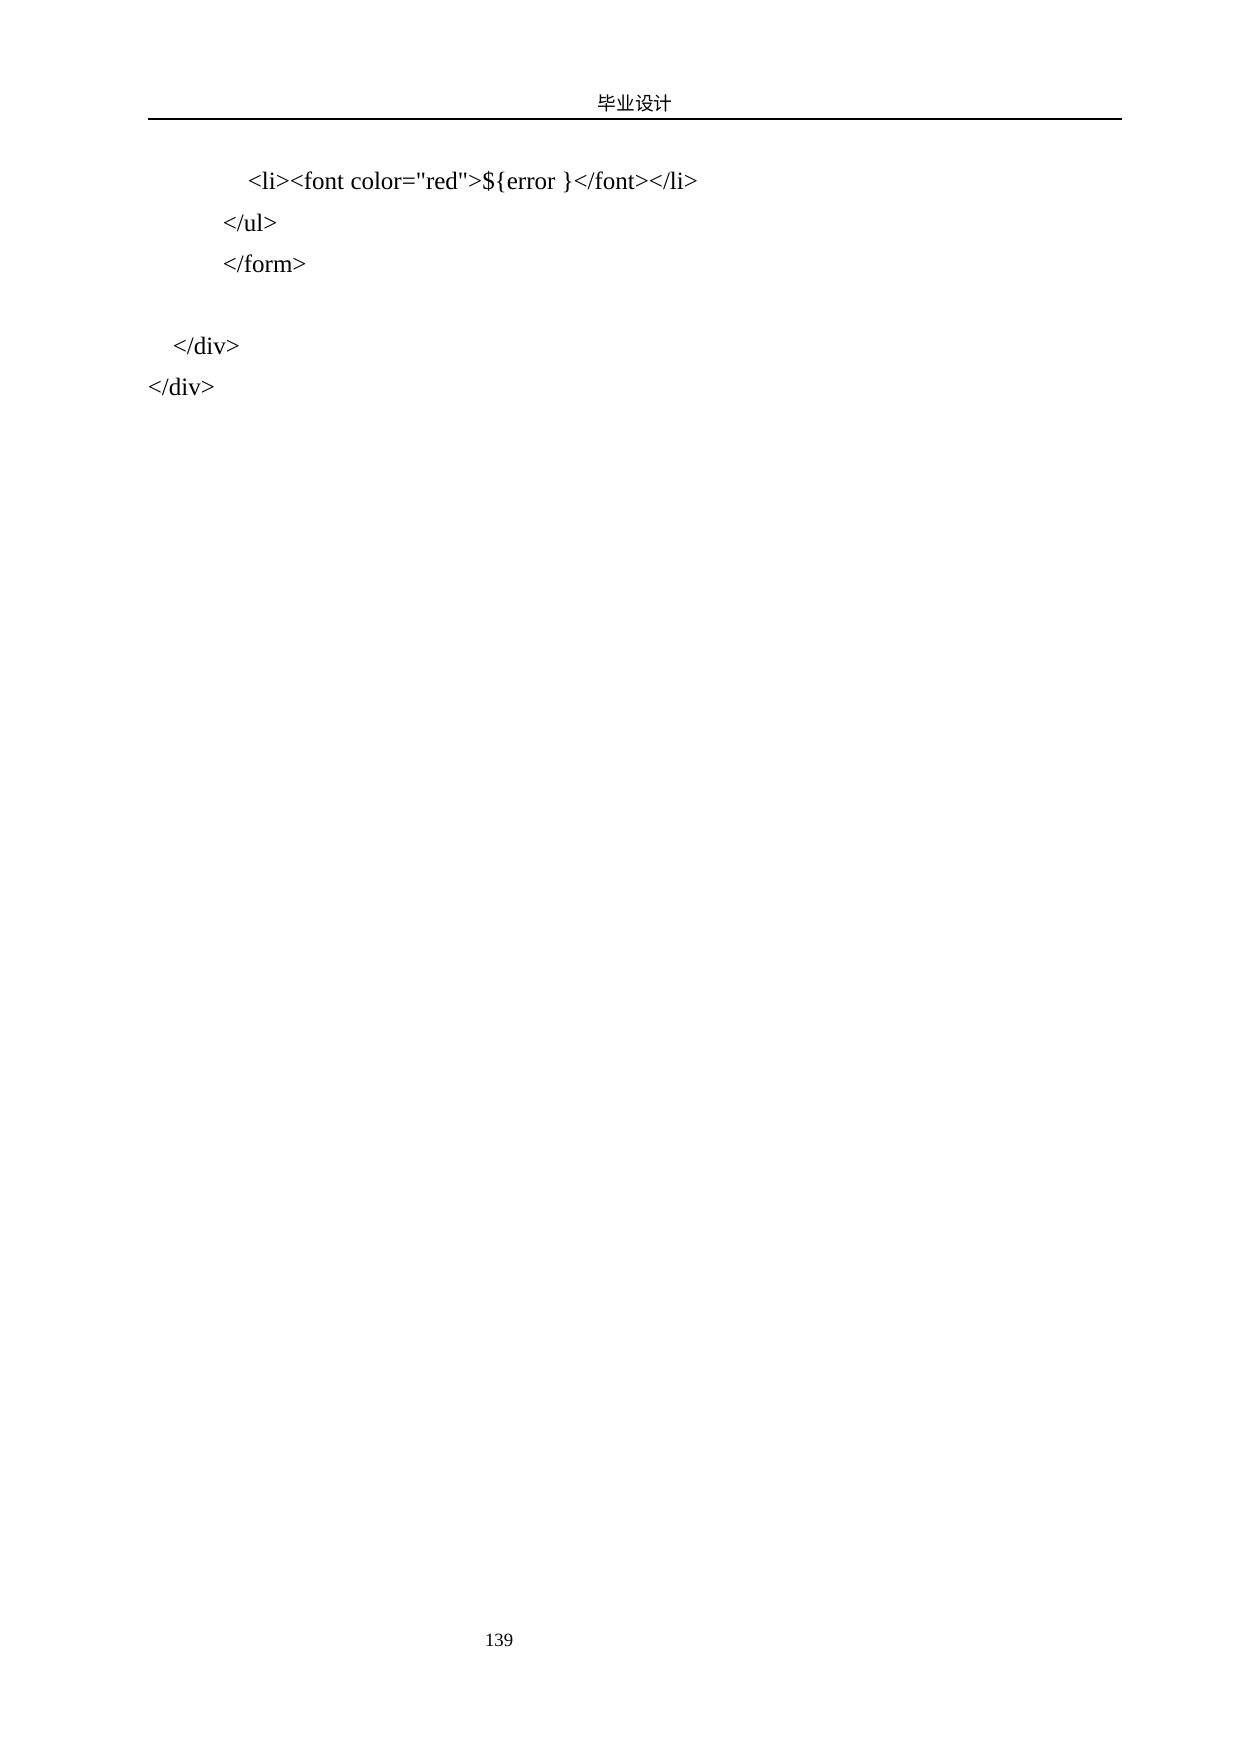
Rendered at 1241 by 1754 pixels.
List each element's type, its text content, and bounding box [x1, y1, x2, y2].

text </div> [148, 328, 1122, 362]
text </ul> [148, 205, 1122, 239]
text </form> [148, 246, 1122, 280]
text </div> [148, 369, 1122, 403]
text <li><font color="red">${error }</font></li> [148, 164, 1122, 198]
